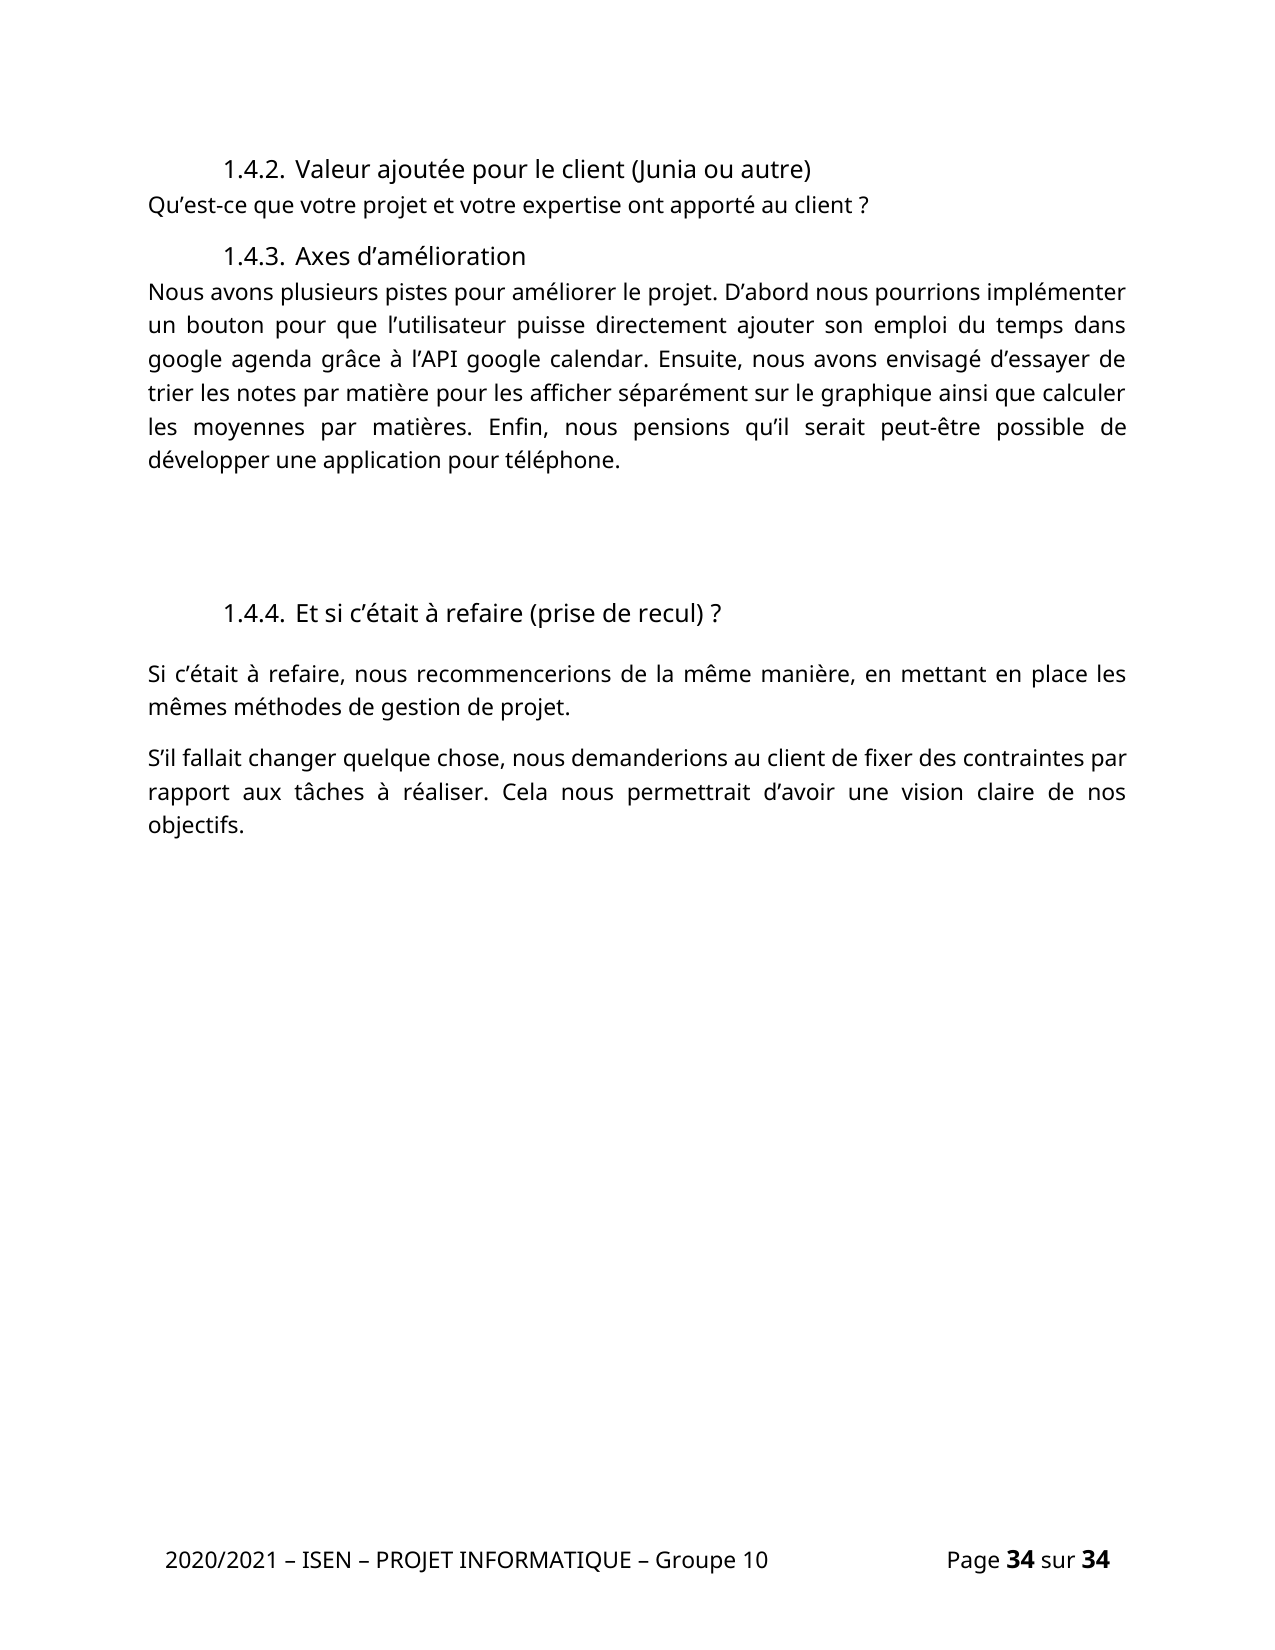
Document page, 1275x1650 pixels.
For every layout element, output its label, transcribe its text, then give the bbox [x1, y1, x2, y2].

subtitle Et si c’était à refaire (prise de recul) ? [223, 596, 1127, 630]
text Si c’était à refaire, nous recommencerions de la même manière, en mettant en place les mêmes méthodes de gestion de projet. [148, 657, 1127, 722]
text Qu’est-ce que votre projet et votre expertise ont apporté au client ? [148, 188, 1127, 220]
text S’il fallait changer quelque chose, nous demanderions au client de fixer des contraintes par rapport aux tâches à réaliser. Cela nous permettrait d’avoir une vision claire de nos objectifs. [148, 742, 1127, 840]
subtitle Axes d’amélioration [223, 239, 1127, 273]
text Nous avons plusieurs pistes pour améliorer le projet. D’abord nous pourrions implémenter un bouton pour que l’utilisateur puisse directement ajouter son emploi du temps dans google agenda grâce à l’API google calendar. Ensuite, nous avons envisagé d’essayer de trier les notes par matière pour les afficher séparément sur le graphique ainsi que calculer les moyennes par matières. Enfin, nous pensions qu’il serait peut-être possible de développer une application pour téléphone. [148, 276, 1127, 476]
subtitle Valeur ajoutée pour le client (Junia ou autre) [223, 152, 1127, 186]
